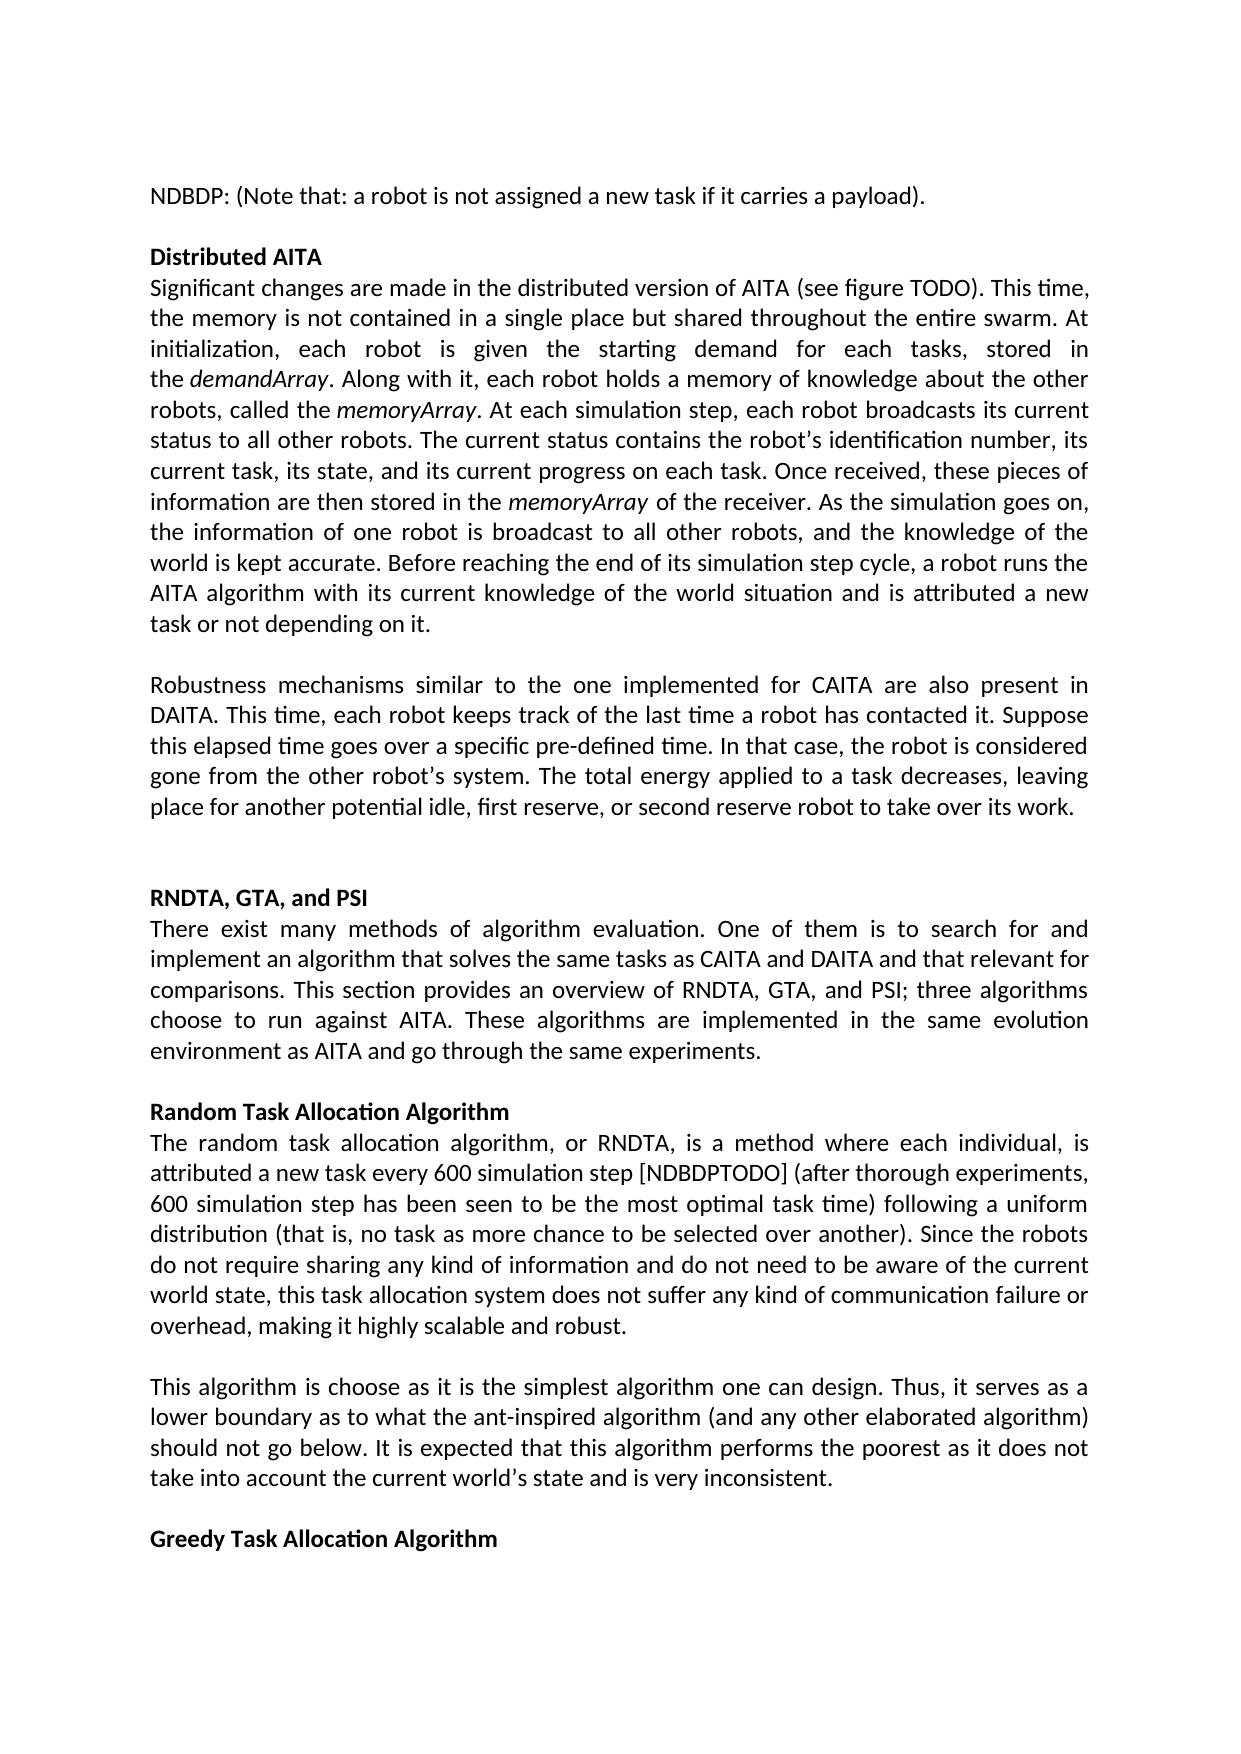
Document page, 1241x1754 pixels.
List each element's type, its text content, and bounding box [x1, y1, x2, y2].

text There exist many methods of algorithm evaluation. One of them is to search for and implement an algorithm that solves the same tasks as CAITA and DAITA and that relevant for comparisons. This section provides an overview of RNDTA, GTA, and PSI; three algorithms choose to run against AITA. These algorithms are implemented in the same evolution environment as AITA and go through the same experiments. [150, 913, 1090, 1066]
text RNDTA, GTA, and PSI [150, 882, 1090, 913]
text Significant changes are made in the distributed version of AITA (see figure TODO). This time, the memory is not contained in a single place but shared throughout the entire swarm. At initialization, each robot is given the starting demand for each tasks, stored in the demandArray. Along with it, each robot holds a memory of knowledge about the other robots, called the memoryArray. At each simulation step, each robot broadcasts its current status to all other robots. The current status contains the robot’s identification number, its current task, its state, and its current progress on each task. Once received, these pieces of information are then stored in the memoryArray of the receiver. As the simulation goes on, the information of one robot is broadcast to all other robots, and the knowledge of the world is kept accurate. Before reaching the end of its simulation step cycle, a robot runs the AITA algorithm with its current knowledge of the world situation and is attributed a new task or not depending on it. [150, 272, 1090, 638]
text Greedy Task Allocation Algorithm [150, 1523, 1090, 1554]
text Distributed AITA [150, 242, 1090, 272]
text Robustness mechanisms similar to the one implemented for CAITA are also present in DAITA. This time, each robot keeps track of the last time a robot has contacted it. Suppose this elapsed time goes over a specific pre-defined time. In that case, the robot is considered gone from the other robot’s system. The total energy applied to a task decreases, leaving place for another potential idle, first reserve, or second reserve robot to take over its work. [150, 669, 1090, 821]
text This algorithm is choose as it is the simplest algorithm one can design. Thus, it serves as a lower boundary as to what the ant-inspired algorithm (and any other elaborated algorithm) should not go below. It is expected that this algorithm performs the poorest as it does not take into account the current world’s state and is very inconsistent. [150, 1371, 1090, 1493]
text NDBDP: (Note that: a robot is not assigned a new task if it carries a payload). [150, 181, 1090, 211]
text The random task allocation algorithm, or RNDTA, is a method where each individual, is attributed a new task every 600 simulation step [NDBDPTODO] (after thorough experiments, 600 simulation step has been seen to be the most optimal task time) following a uniform distribution (that is, no task as more chance to be selected over another). Since the robots do not require sharing any kind of information and do not need to be aware of the current world state, this task allocation system does not suffer any kind of communication failure or overhead, making it highly scalable and robust. [150, 1127, 1090, 1340]
text Random Task Allocation Algorithm [150, 1096, 1090, 1127]
